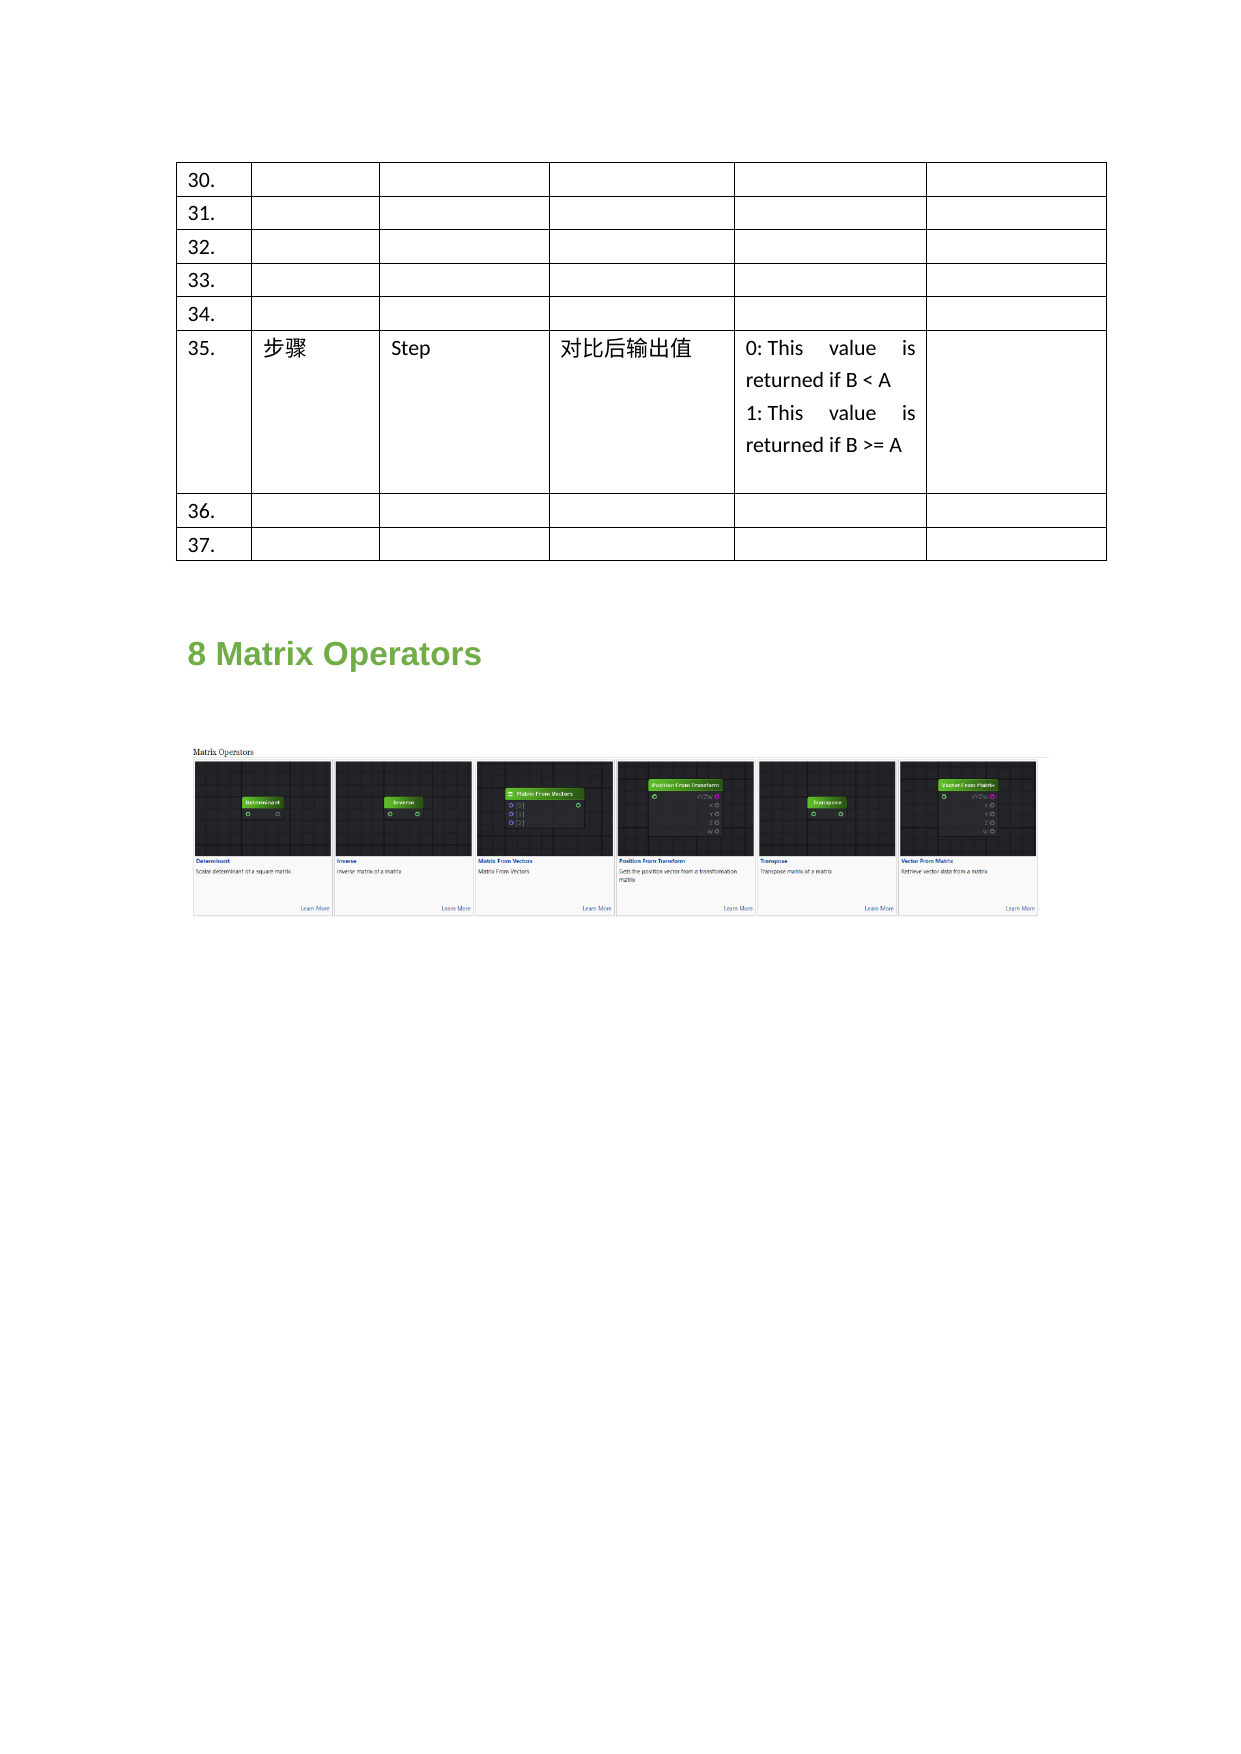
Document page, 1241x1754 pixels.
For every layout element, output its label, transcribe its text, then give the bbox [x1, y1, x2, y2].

table_cell [927, 494, 1106, 527]
table_cell [380, 163, 549, 196]
table_cell [735, 163, 926, 196]
table_cell [177, 264, 251, 296]
table_cell [252, 494, 379, 527]
table_cell [177, 163, 251, 196]
table_cell [252, 528, 379, 560]
subtitle 8 Matrix Operators [187, 621, 1053, 686]
table_cell [550, 528, 734, 560]
table_cell [927, 264, 1106, 296]
table_cell [735, 197, 926, 229]
table_cell [380, 230, 549, 263]
table_cell [735, 264, 926, 296]
table_cell [252, 297, 379, 330]
table_cell [550, 230, 734, 263]
table_cell Step [380, 331, 549, 493]
table_cell [927, 528, 1106, 560]
table_cell [550, 197, 734, 229]
table_cell [735, 528, 926, 560]
table_cell [927, 163, 1106, 196]
table_cell [380, 528, 549, 560]
table_cell [177, 331, 251, 493]
table_cell [927, 297, 1106, 330]
table_cell [380, 264, 549, 296]
table_cell [177, 494, 251, 527]
table_cell 步骤 [252, 331, 379, 493]
table_cell [735, 494, 926, 527]
table_cell [927, 230, 1106, 263]
table_cell [550, 264, 734, 296]
table_cell [550, 297, 734, 330]
table_cell [735, 230, 926, 263]
table_cell [177, 297, 251, 330]
table_cell [177, 230, 251, 263]
table_cell [252, 197, 379, 229]
picture [187, 740, 1050, 921]
table_cell [550, 494, 734, 527]
table_cell 对比后输出值 [550, 331, 734, 493]
table_cell [735, 297, 926, 330]
table_cell [252, 163, 379, 196]
table_cell [550, 163, 734, 196]
table_cell [927, 197, 1106, 229]
table_cell 0: This value is returned if B < A 1: This value is returned if B >= A [735, 331, 926, 493]
table_cell [252, 264, 379, 296]
table_cell [927, 331, 1106, 493]
table_cell [177, 197, 251, 229]
table_cell [252, 230, 379, 263]
table_cell [177, 528, 251, 560]
table_cell [380, 494, 549, 527]
table_cell [380, 197, 549, 229]
table_cell [380, 297, 549, 330]
